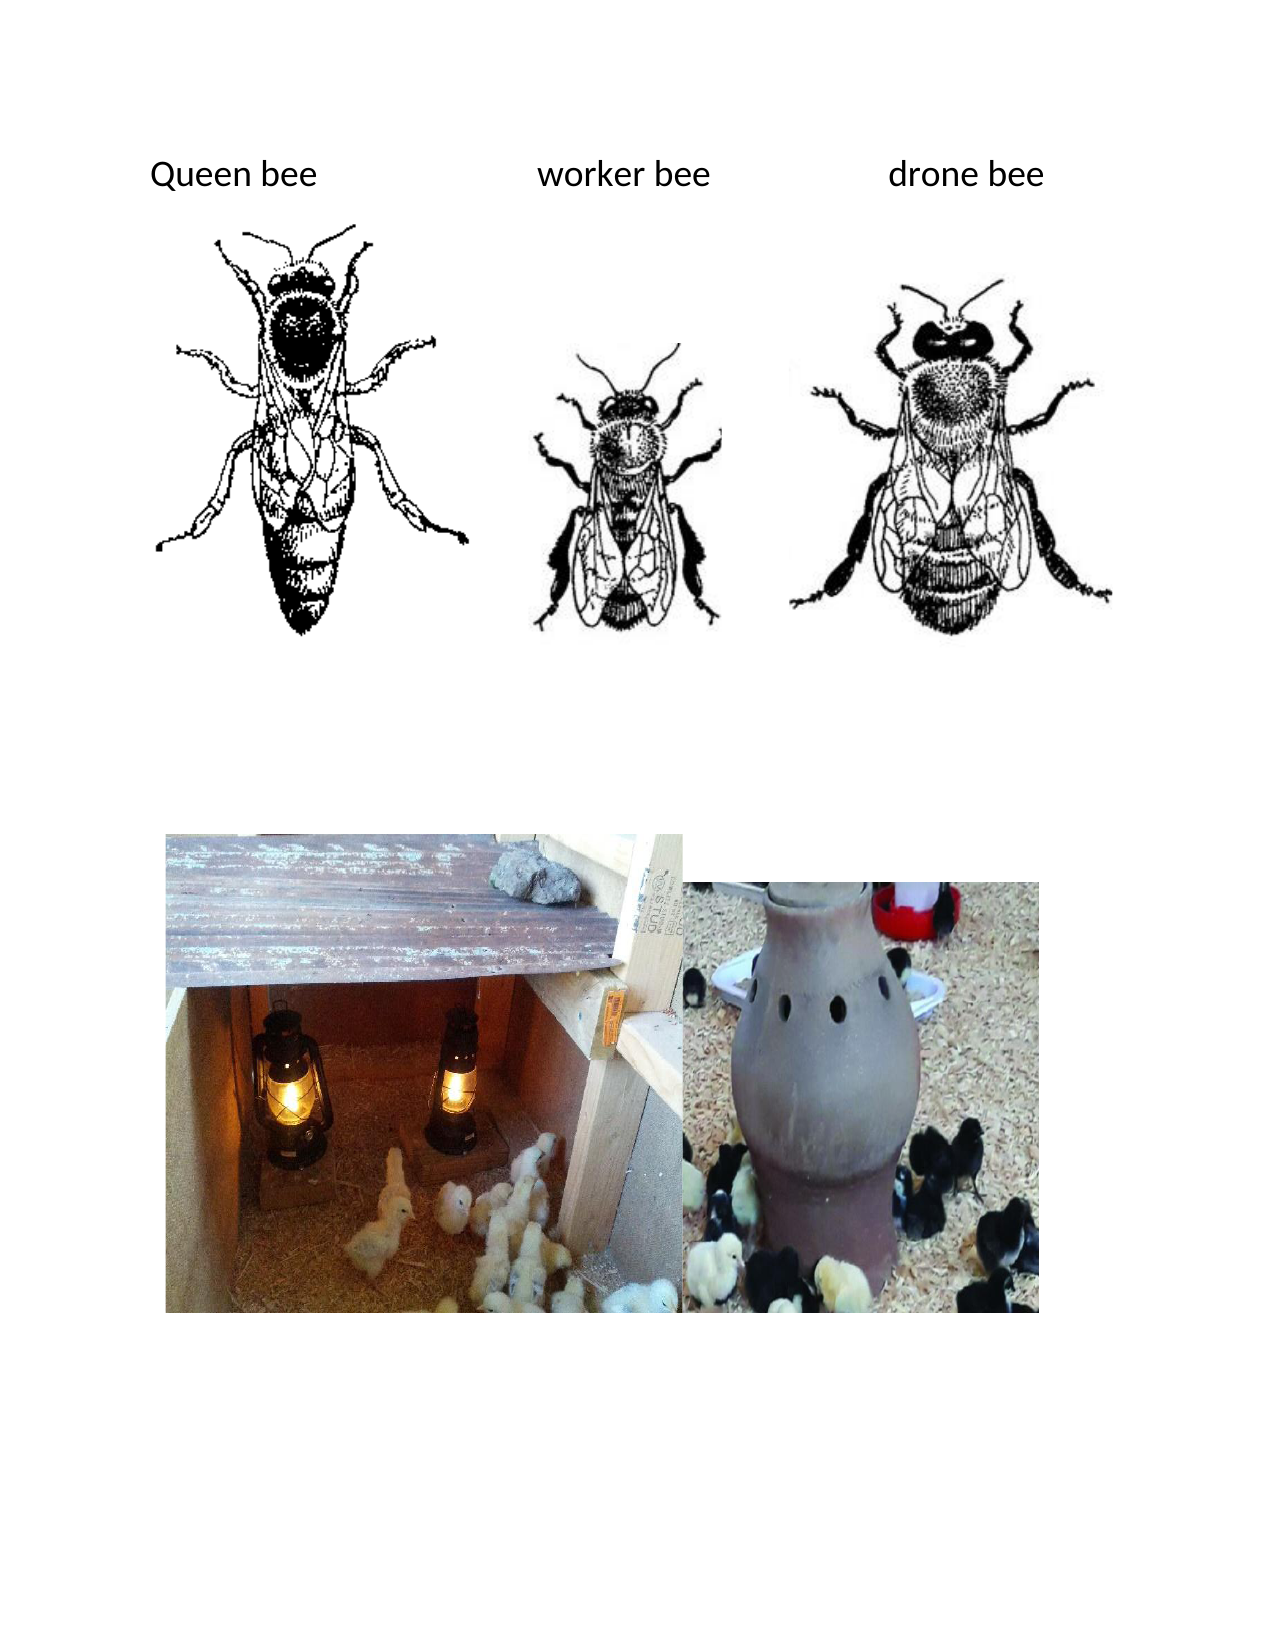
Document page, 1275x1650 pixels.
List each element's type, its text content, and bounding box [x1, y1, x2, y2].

text Queen bee worker bee drone bee [150, 150, 1125, 196]
